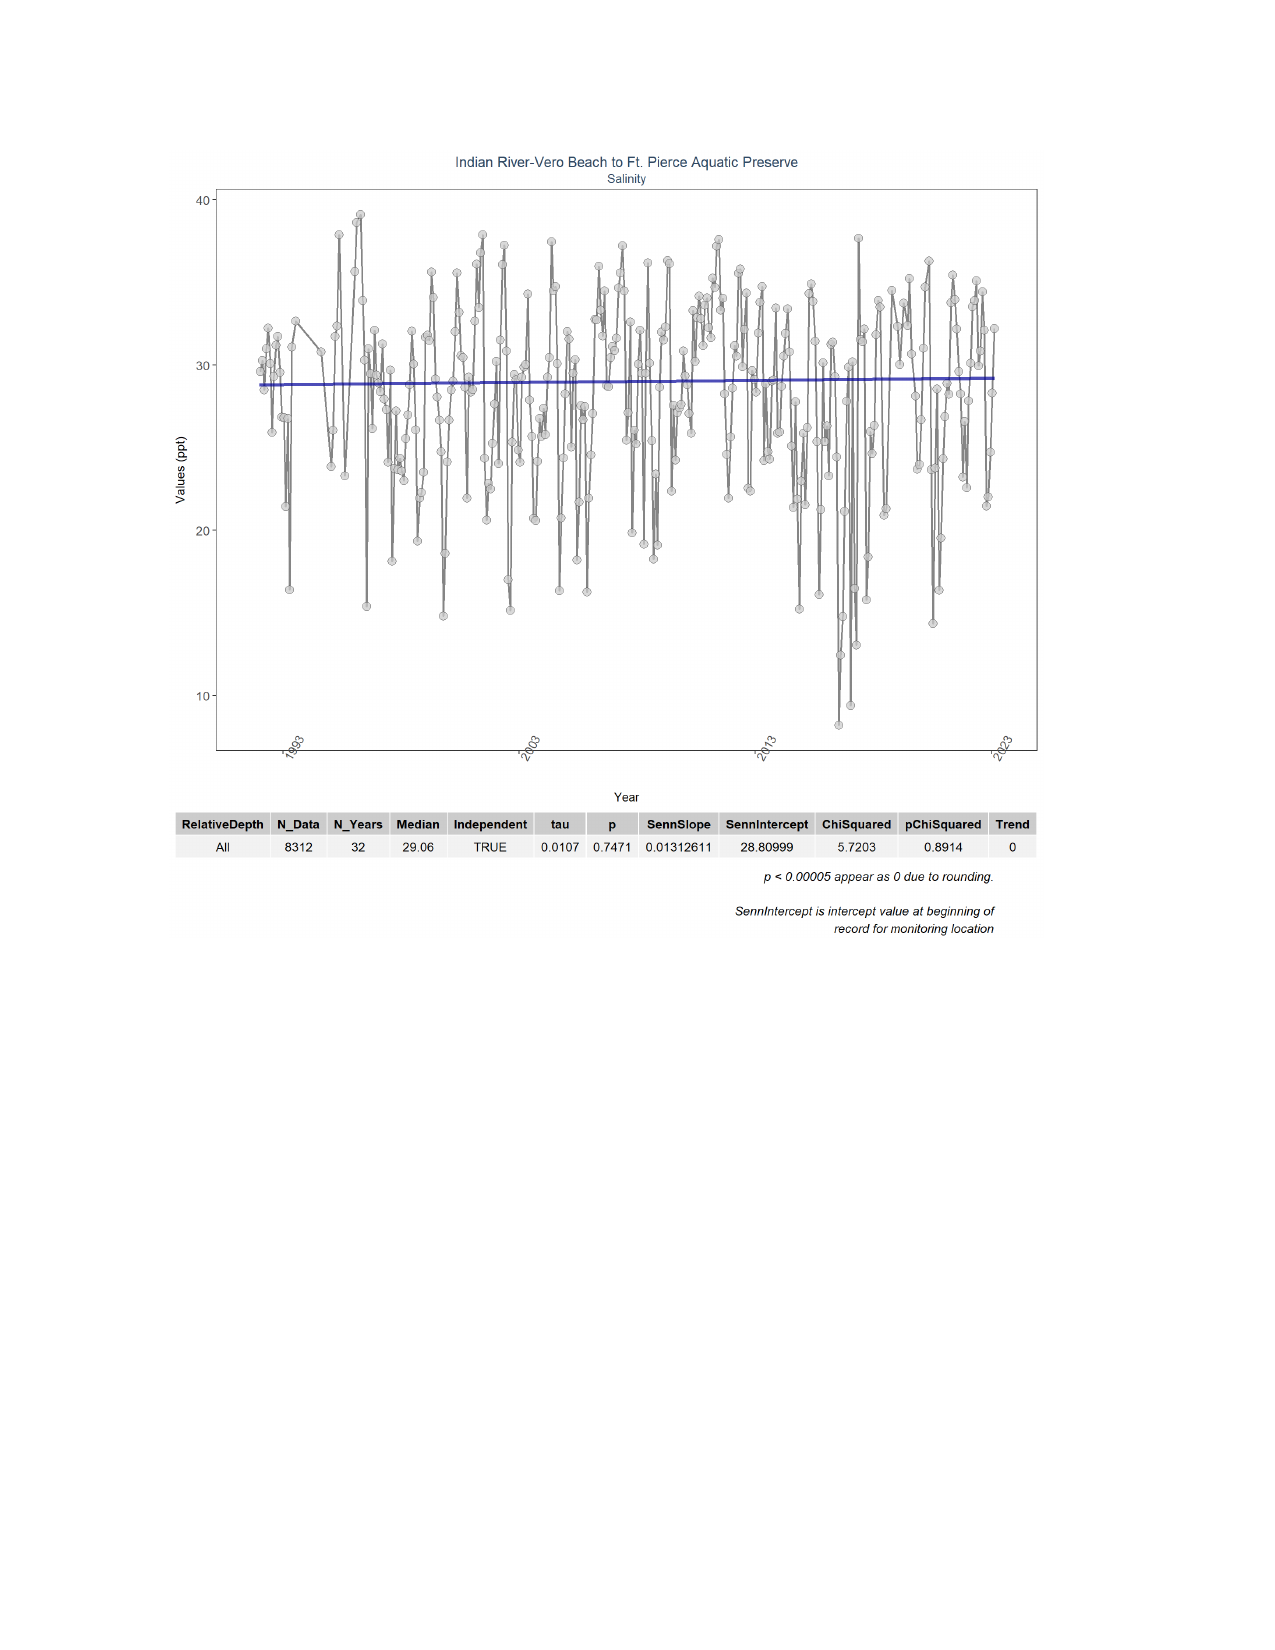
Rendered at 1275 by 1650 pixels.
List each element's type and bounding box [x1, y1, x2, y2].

picture [168, 150, 1044, 938]
